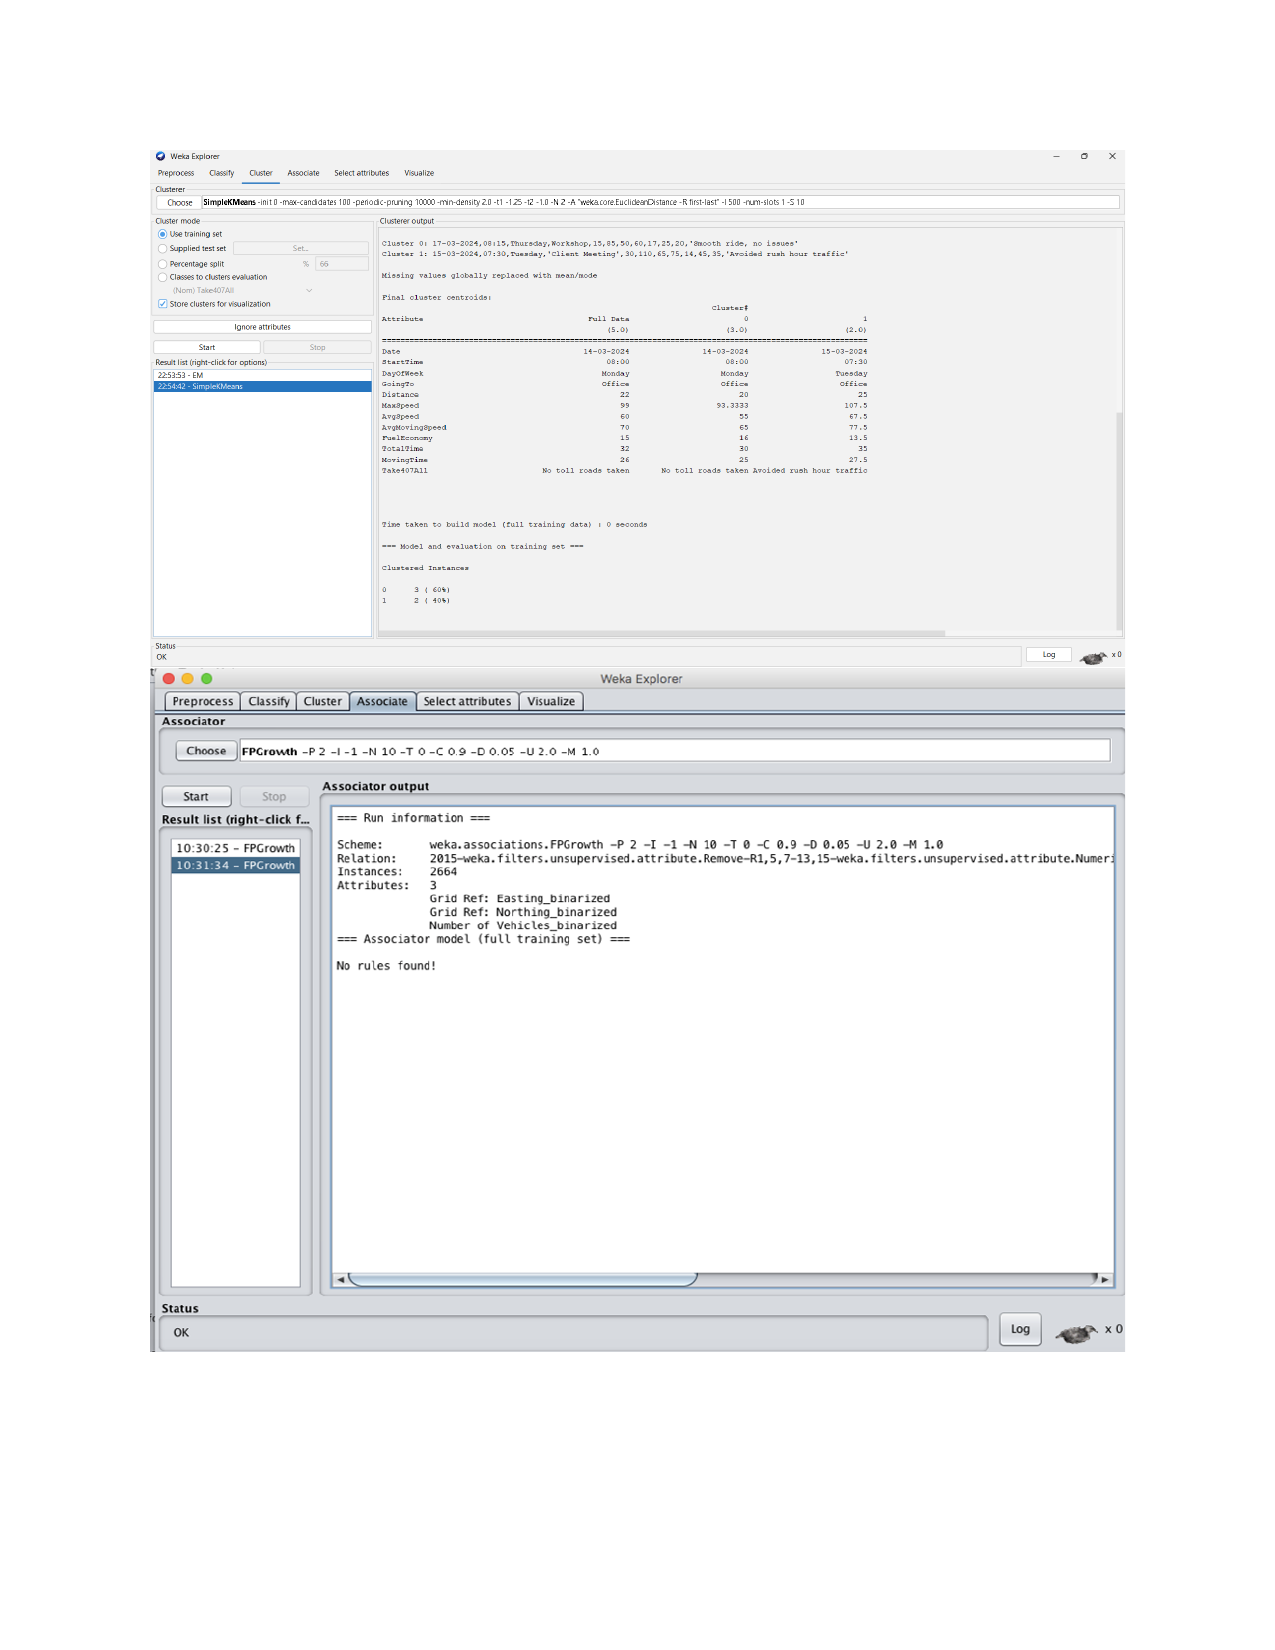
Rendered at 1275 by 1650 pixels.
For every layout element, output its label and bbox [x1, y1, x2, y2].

picture [150, 668, 1125, 1352]
picture [150, 150, 1125, 667]
